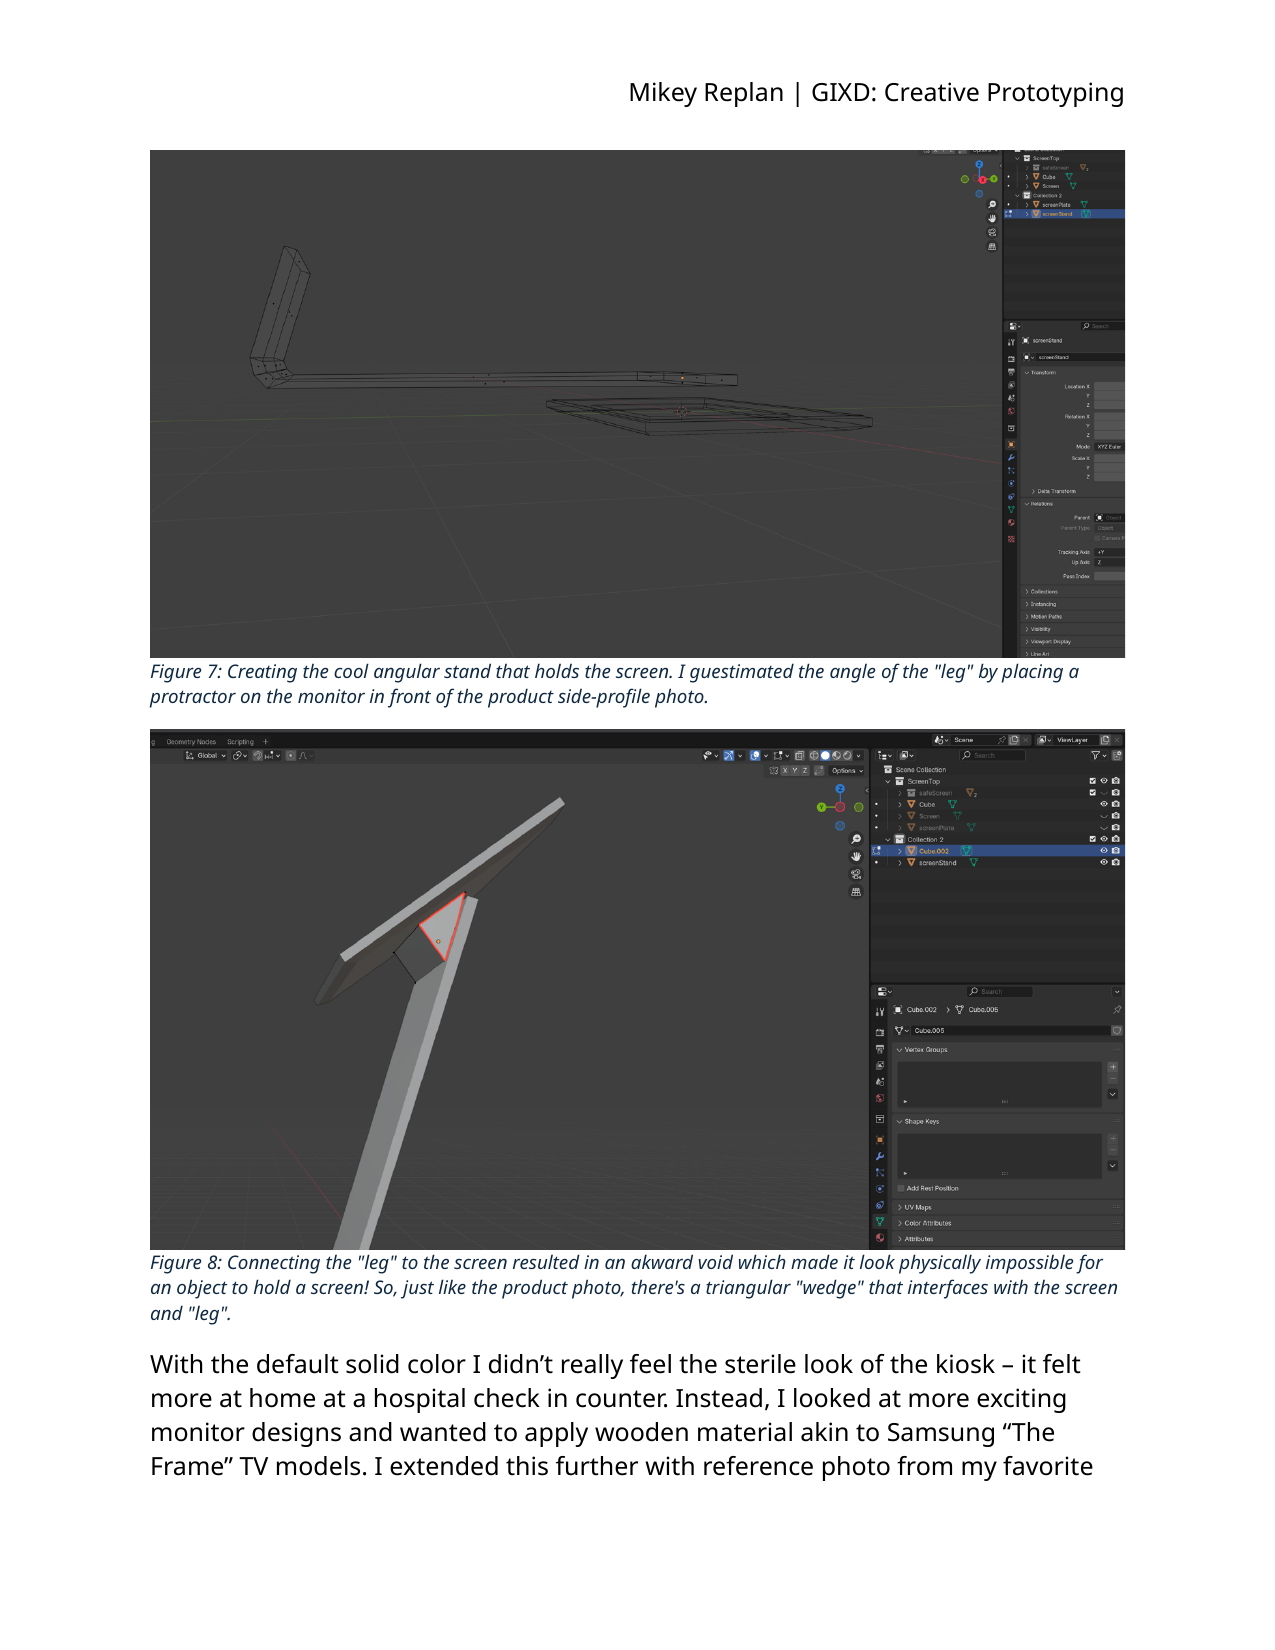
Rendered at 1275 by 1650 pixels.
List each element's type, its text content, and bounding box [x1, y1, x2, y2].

picture [150, 150, 1125, 658]
text Figure 7: Creating the cool angular stand that holds the screen. I guestimated the angle of the "leg" by placing a protractor on the monitor in front of the product side-profile photo. [150, 658, 1125, 709]
text Figure 8: Connecting the "leg" to the screen resulted in an akward void which made it look physically impossible for an object to hold a screen! So, just like the product photo, there's a triangular "wedge" that interfaces with the screen and "leg". [150, 1250, 1125, 1326]
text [150, 1347, 1125, 1483]
picture [150, 729, 1125, 1250]
